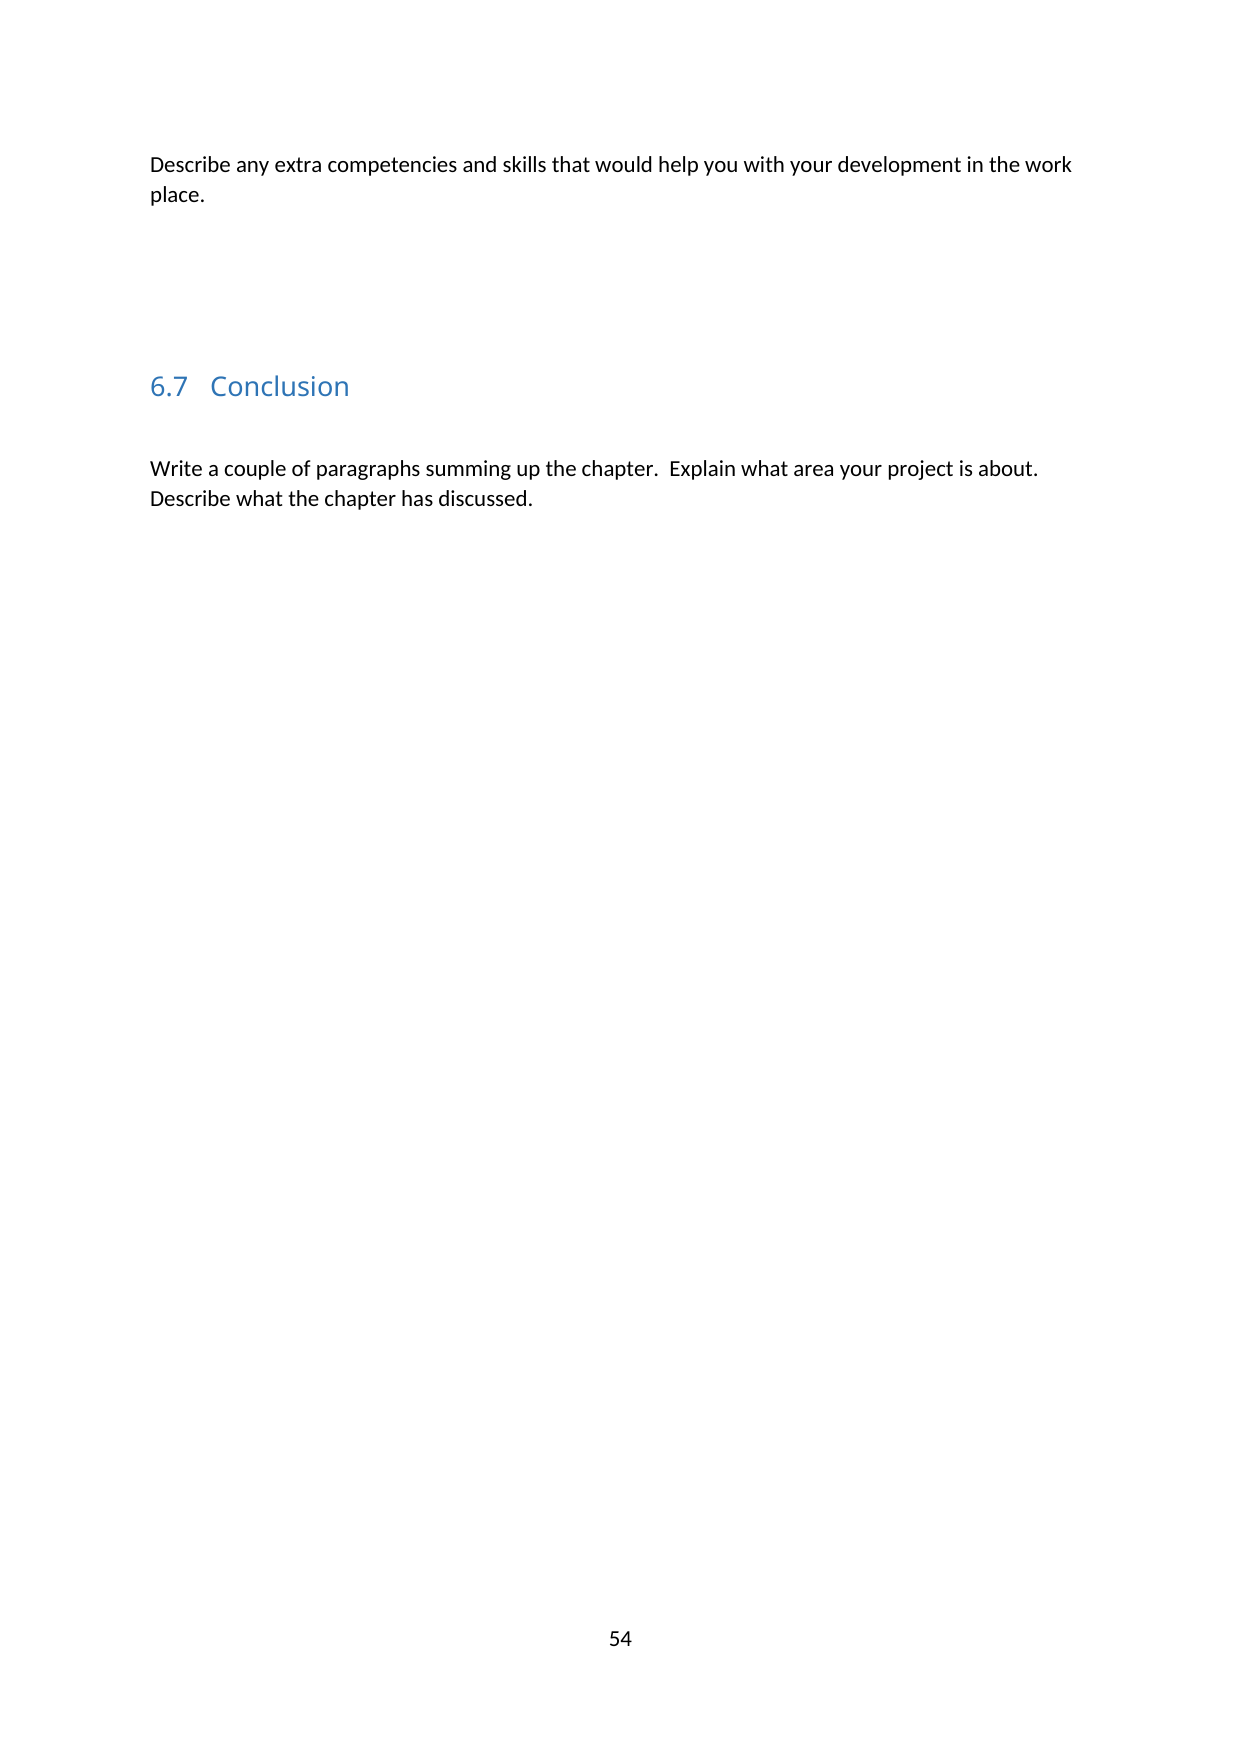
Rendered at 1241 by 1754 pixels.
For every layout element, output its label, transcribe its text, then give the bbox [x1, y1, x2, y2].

text Describe any extra competencies and skills that would help you with your development in the work place. [150, 150, 1090, 208]
subtitle Conclusion [150, 368, 1090, 404]
text Write a couple of paragraphs summing up the chapter. Explain what area your project is about. Describe what the chapter has discussed. [150, 454, 1090, 513]
